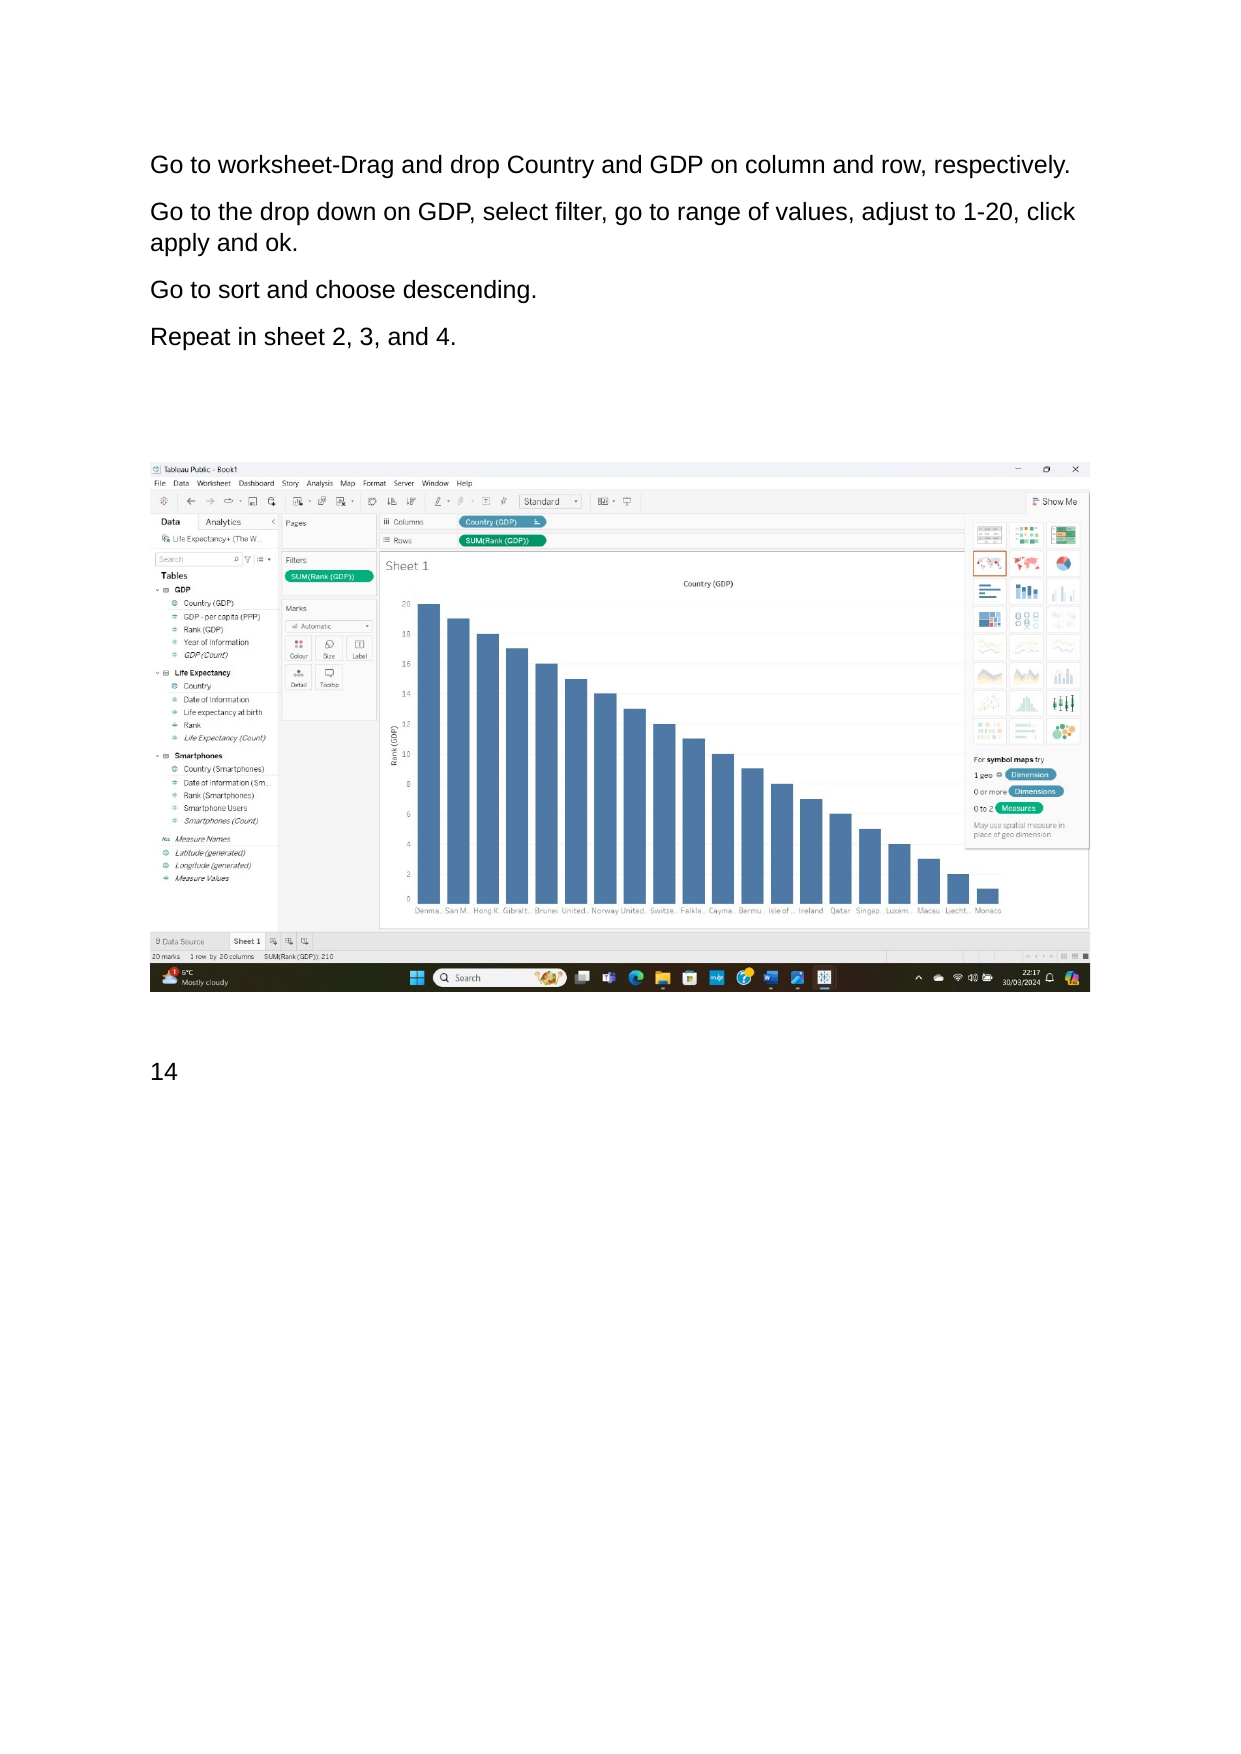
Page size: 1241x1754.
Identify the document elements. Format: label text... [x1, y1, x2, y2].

text 14 [150, 1057, 1090, 1086]
text Repeat in sheet 2, 3, and 4. [150, 322, 1090, 350]
text Go to worksheet-Drag and drop Country and GDP on column and row, respectively. [150, 150, 1090, 179]
text Go to sort and choose descending. [150, 274, 1090, 303]
picture [150, 462, 1091, 992]
text Go to the drop down on GDP, select filter, go to range of values, adjust to 1-20, click apply and ok. [150, 197, 1090, 256]
